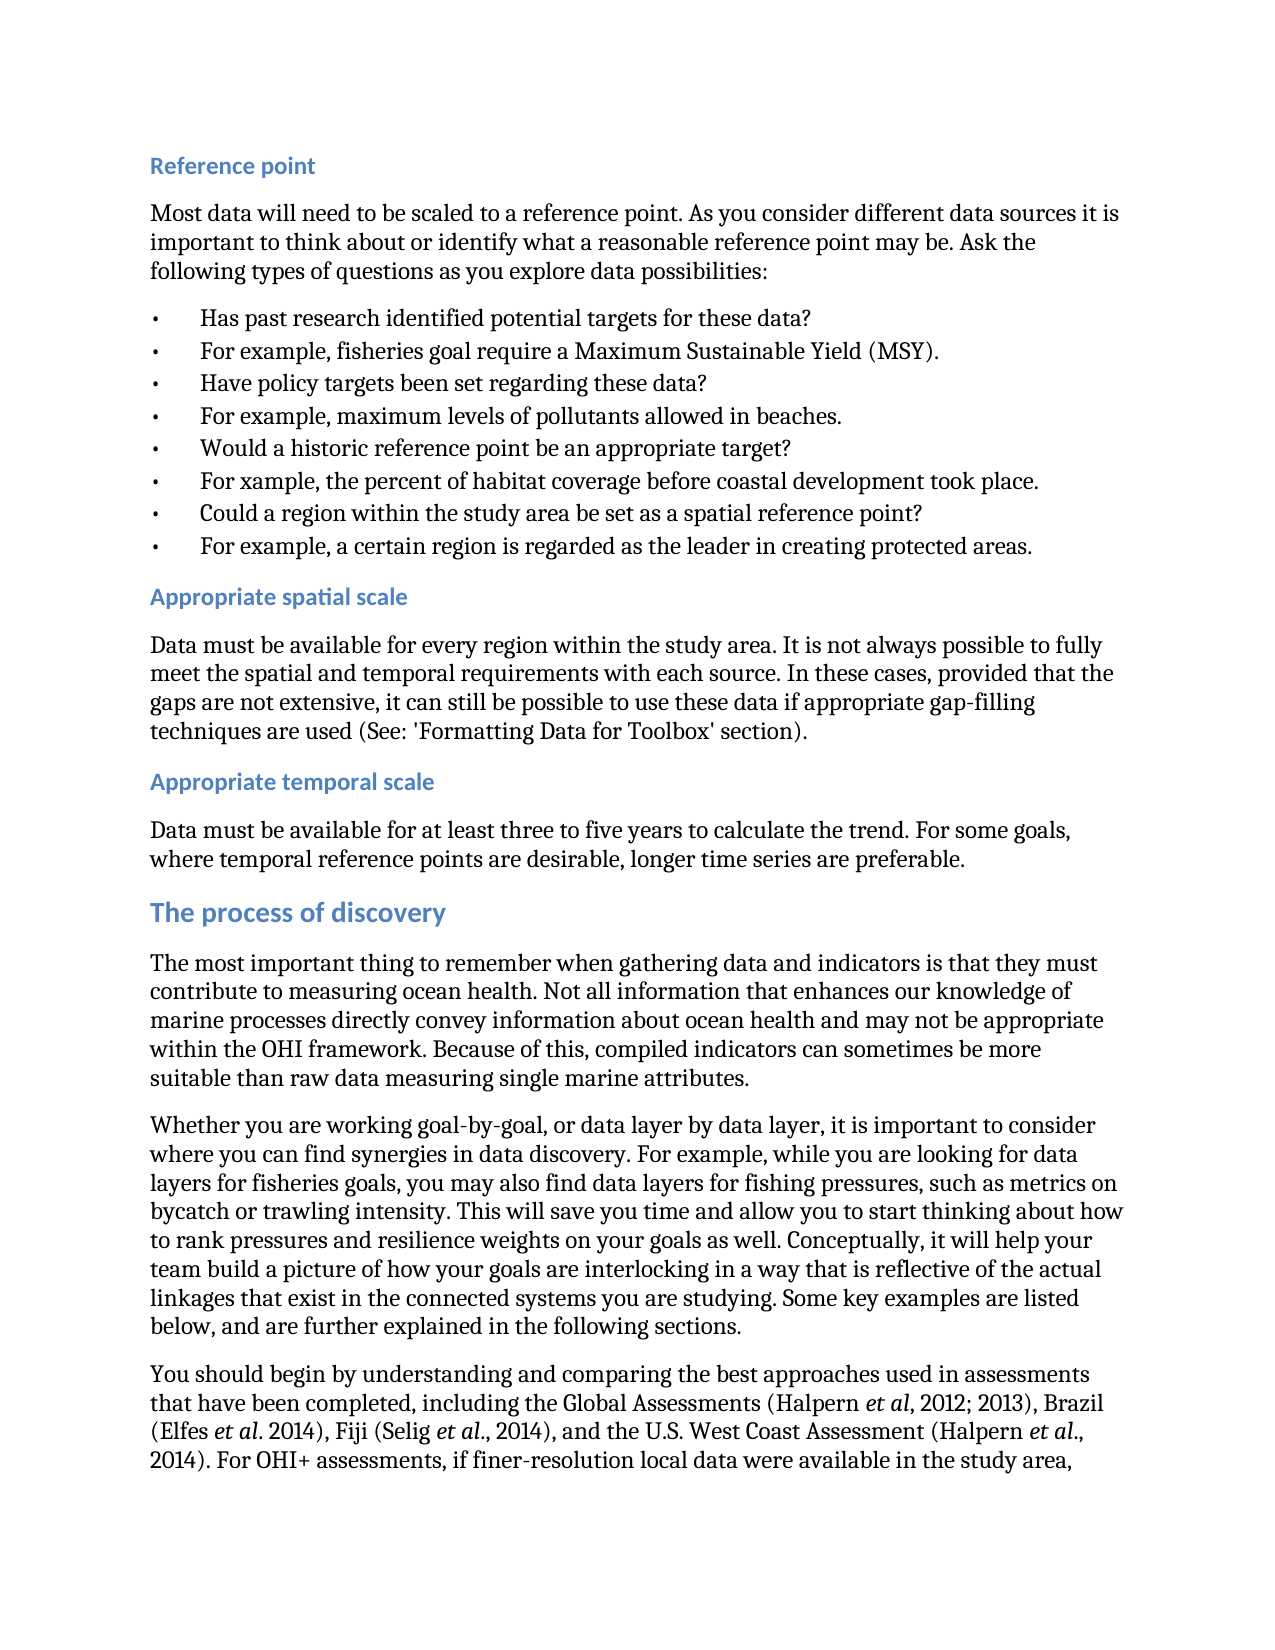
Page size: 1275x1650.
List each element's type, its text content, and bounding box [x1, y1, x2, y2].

list Has past research identified potential targets for these data? [150, 304, 1125, 333]
text The most important thing to remember when gathering data and indicators is that they must contribute to measuring ocean health. Not all information that enhances our knowledge of marine processes directly convey information about ocean health and may not be appropriate within the OHI framework. Because of this, compiled indicators can sometimes be more suitable than raw data measuring single marine attributes. [150, 948, 1125, 1092]
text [150, 1360, 1125, 1475]
list Have policy targets been set regarding these data? [150, 369, 1125, 398]
list Could a region within the study area be set as a spatial reference point? [150, 499, 1125, 528]
text Data must be available for at least three to five years to calculate the trend. For some goals, where temporal reference points are desirable, longer time series are preferable. [150, 816, 1125, 873]
text Most data will need to be scaled to a reference point. As you consider different data sources it is important to think about or identify what a reasonable reference point may be. Ask the following types of questions as you explore data possibilities: [150, 199, 1125, 286]
list Would a historic reference point be an appropriate target? [150, 434, 1125, 463]
subtitle The process of discovery [150, 894, 1125, 930]
list For xample, the percent of habitat coverage before coastal development took place. [150, 467, 1125, 496]
subtitle Appropriate spatial scale [150, 581, 1125, 612]
text Whether you are working goal-by-goal, or data layer by data layer, it is important to consider where you can find synergies in data discovery. For example, while you are looking for data layers for fisheries goals, you may also find data layers for fishing pressures, such as metrics on bycatch or trawling intensity. This will save you time and allow you to start thinking about how to rank pressures and resilience weights on your goals as well. Conceptually, it will help your team build a picture of how your goals are interlocking in a way that is reflective of the actual linkages that exist in the connected systems you are studying. Some key examples are listed below, and are further explained in the following sections. [150, 1111, 1125, 1341]
text Data must be available for every region within the study area. It is not always possible to fully meet the spatial and temporal requirements with each source. In these cases, provided that the gaps are not extensive, it can still be possible to use these data if appropriate gap-filling techniques are used (See: 'Formatting Data for Toolbox' section). [150, 631, 1125, 746]
list For example, maximum levels of pollutants allowed in beaches. [150, 402, 1125, 431]
subtitle Appropriate temporal scale [150, 766, 1125, 797]
list For example, a certain region is regarded as the leader in creating protected areas. [150, 532, 1125, 561]
subtitle Reference point [150, 150, 1125, 181]
list For example, fisheries goal require a Maximum Sustainable Yield (MSY). [150, 337, 1125, 366]
